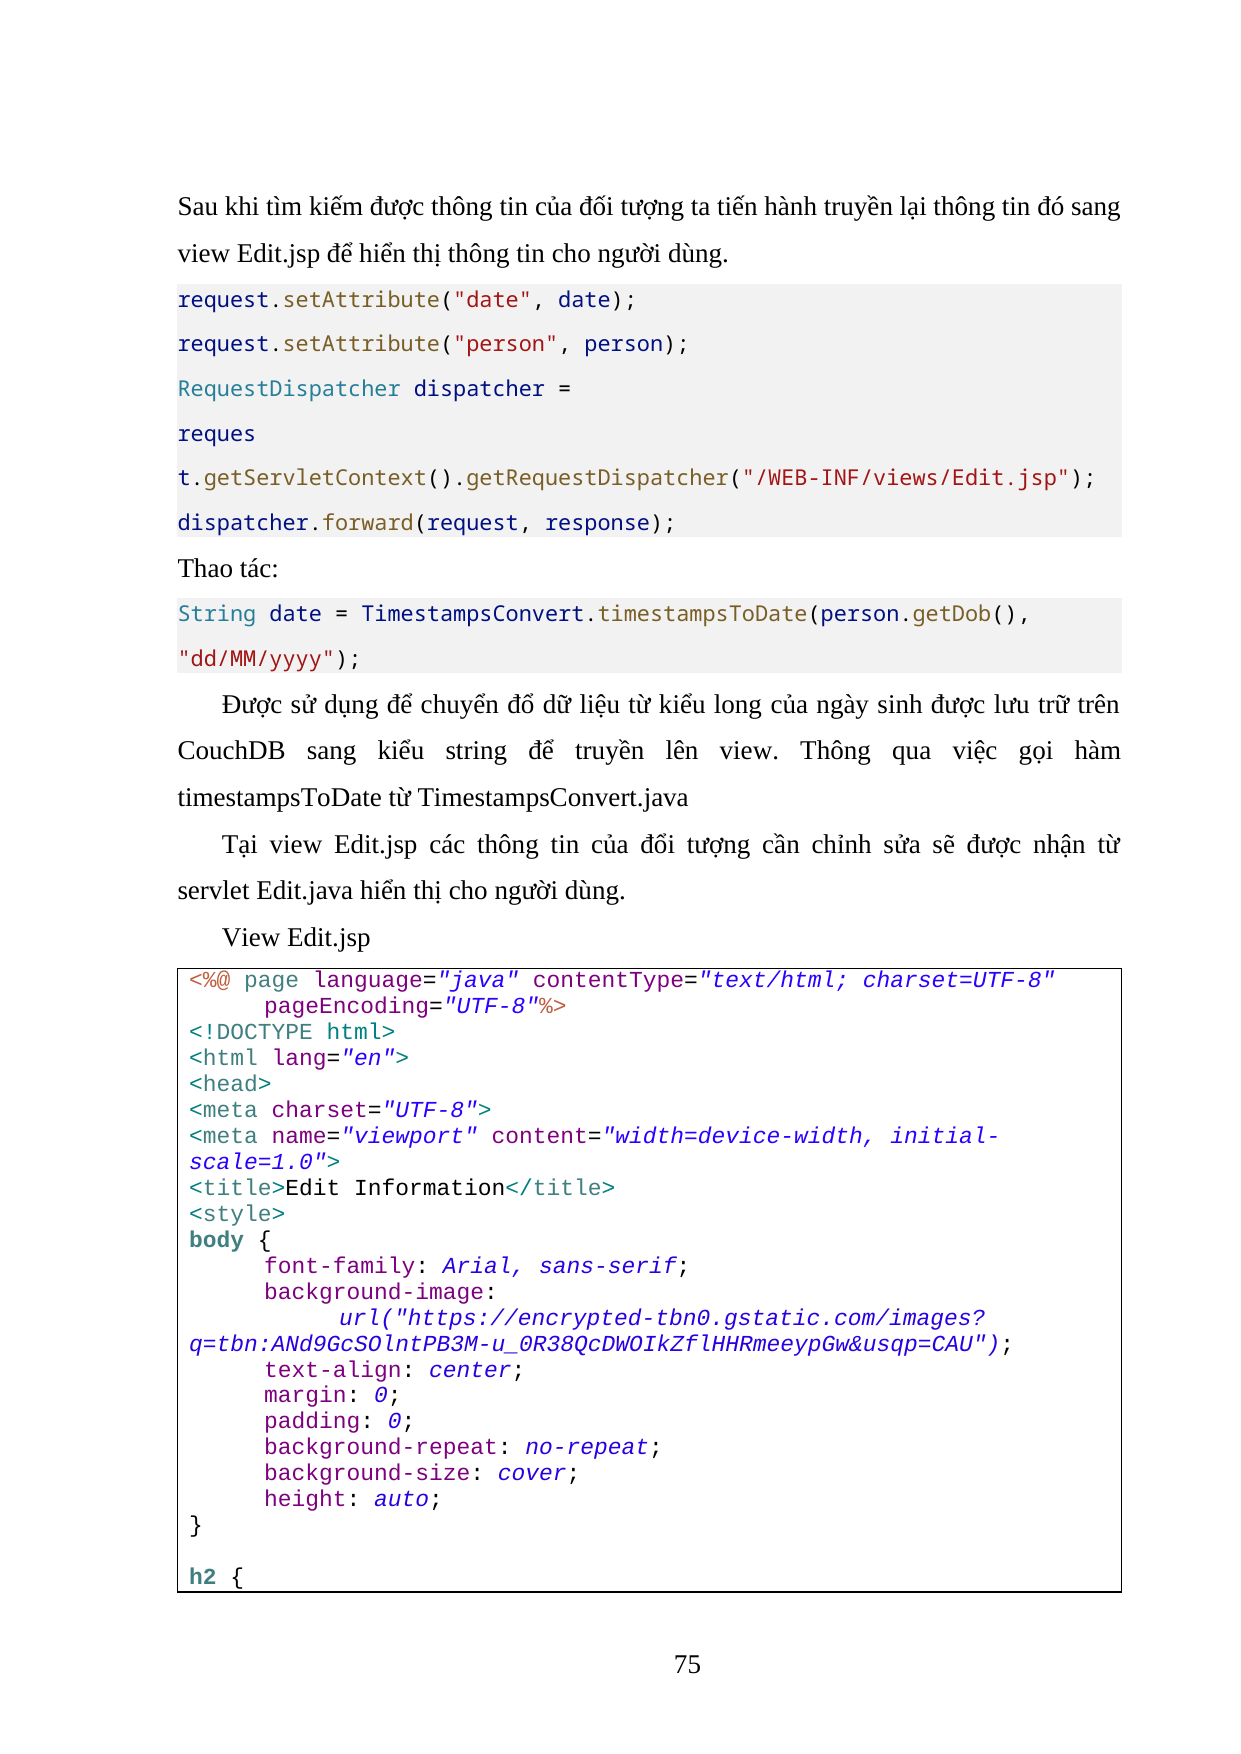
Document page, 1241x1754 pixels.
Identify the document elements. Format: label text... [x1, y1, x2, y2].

text Được sử dụng để chuyển đổ dữ liệu từ kiểu long của ngày sinh được lưu trữ trên CouchDB sang kiểu string để truyền lên view. Thông qua việc gọi hàm timestampsToDate từ TimestampsConvert.java [177, 688, 1122, 812]
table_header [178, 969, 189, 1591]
text request.setAttribute("person", person); [177, 328, 1122, 358]
text request.setAttribute("date", date); [177, 284, 1122, 313]
text String date = TimestampsConvert.timestampsToDate(person.getDob(), "dd/MM/yyyy"); [177, 598, 1122, 673]
text Thao tác: [177, 552, 1122, 583]
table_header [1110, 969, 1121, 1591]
text RequestDispatcher dispatcher = request.getServletContext().getRequestDispatcher("/WEB-INF/views/Edit.jsp"); [177, 373, 1122, 492]
text dispatcher.forward(request, response); [177, 507, 1122, 537]
text Tại view Edit.jsp các thông tin của đổi tượng cần chỉnh sửa sẽ được nhận từ servlet Edit.java hiển thị cho người dùng. [177, 828, 1122, 906]
text View Edit.jsp [177, 921, 1122, 952]
text Sau khi tìm kiếm được thông tin của đối tượng ta tiến hành truyền lại thông tin đó sang view Edit.jsp để hiển thị thông tin cho người dùng. [177, 190, 1122, 268]
